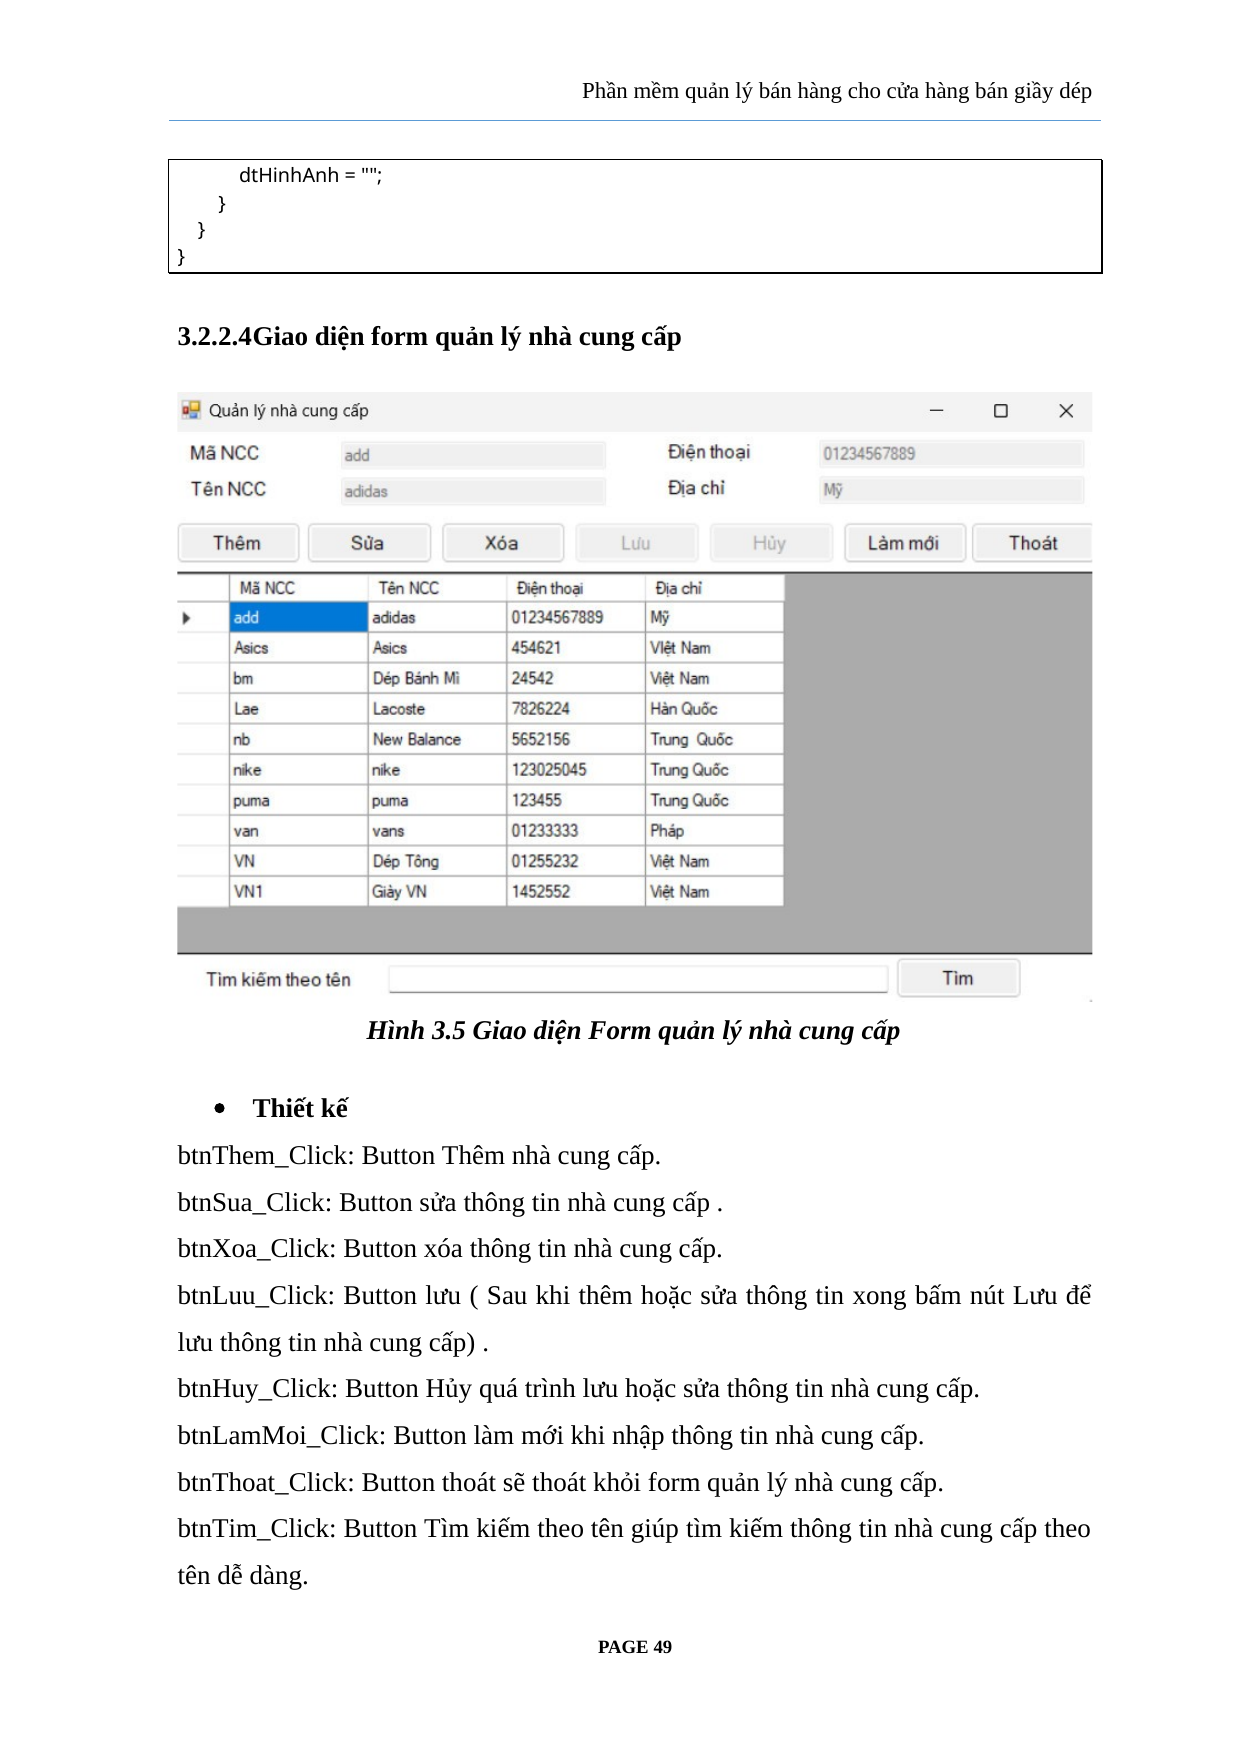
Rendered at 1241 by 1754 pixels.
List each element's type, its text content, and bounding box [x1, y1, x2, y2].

text dtHinhAnh = ""; [169, 160, 1101, 189]
text btnThoat_Click: Button thoát sẽ thoát khỏi form quản lý nhà cung cấp. [177, 1466, 1092, 1497]
list Thiết kế [215, 1092, 1092, 1123]
text btnSua_Click: Button sửa thông tin nhà cung cấp . [177, 1186, 1092, 1217]
text btnLamMoi_Click: Button làm mới khi nhập thông tin nhà cung cấp. [177, 1419, 1092, 1450]
text btnXoa_Click: Button xóa thông tin nhà cung cấp. [177, 1232, 1092, 1264]
text btnHuy_Click: Button Hủy quá trình lưu hoặc sửa thông tin nhà cung cấp. [177, 1372, 1092, 1404]
text Hình 3.5 Giao diện Form quản lý nhà cung cấp [177, 1014, 1092, 1046]
text } [177, 216, 1092, 239]
text btnLuu_Click: Button lưu ( Sau khi thêm hoặc sửa thông tin xong bấm nút Lưu để lưu thông tin nhà cung cấp) . [177, 1279, 1092, 1357]
text btnThem_Click: Button Thêm nhà cung cấp. [177, 1139, 1092, 1170]
text } [169, 239, 1101, 272]
text btnTim_Click: Button Tìm kiếm theo tên giúp tìm kiếm thông tin nhà cung cấp theo tên dễ dàng. [177, 1512, 1092, 1590]
text } [177, 189, 1092, 216]
list Giao diện form quản lý nhà cung cấp [177, 321, 1092, 352]
picture [177, 392, 1093, 1002]
